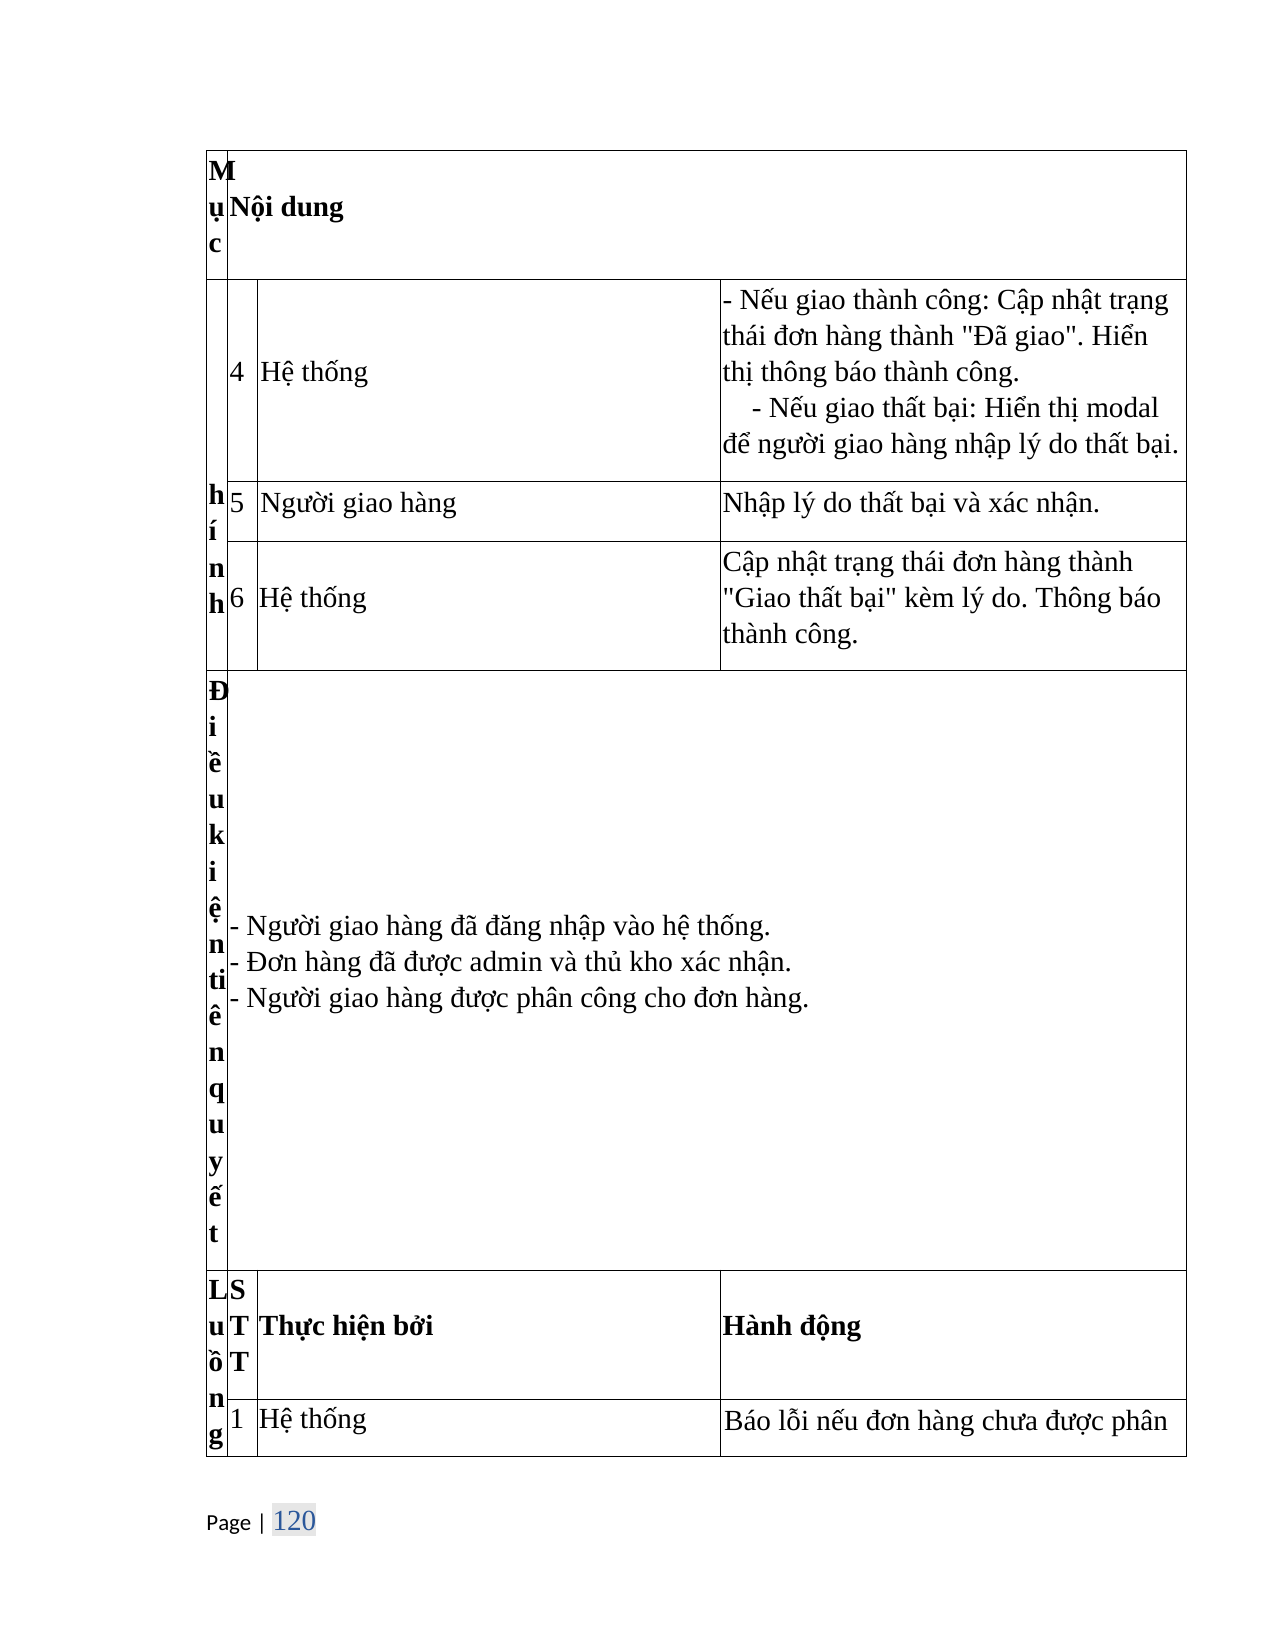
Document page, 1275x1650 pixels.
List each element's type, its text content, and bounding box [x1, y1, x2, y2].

table_cell - Người giao hàng đã đăng nhập vào hệ thống. - Đơn hàng đã được admin và thủ kho xác nhận. - Người giao hàng được phân công cho đơn hàng. [228, 671, 1186, 1269]
table_cell 4 [228, 280, 257, 481]
table_cell Hệ thống [258, 542, 720, 670]
table_cell Hành động [721, 1271, 1186, 1399]
table_header Nội dung [228, 151, 1186, 279]
table_cell Điều kiện tiên quyết [207, 671, 227, 1269]
table_cell 5 [228, 482, 257, 541]
table_cell [721, 1400, 1186, 1456]
table_cell Thực hiện bởi [258, 1271, 720, 1399]
table_cell 1 [228, 1400, 257, 1456]
table_cell STT [228, 1271, 257, 1399]
table_cell [258, 482, 720, 541]
table_cell - Nếu giao thành công: Cập nhật trạng thái đơn hàng thành "Đã giao". Hiển thị thông báo thành công. - Nếu giao thất bại: Hiển thị modal để người giao hàng nhập lý do thất bại. [721, 280, 1186, 481]
table_cell Luồng phụ / Ngoại lệ [207, 1271, 227, 1456]
table_header Mục [207, 151, 227, 279]
table_cell Nhập lý do thất bại và xác nhận. [721, 482, 1186, 541]
table_cell Cập nhật trạng thái đơn hàng thành "Giao thất bại" kèm lý do. Thông báo thành công. [721, 542, 1186, 670]
table_cell [258, 280, 720, 481]
table_cell Hệ thống [258, 1400, 720, 1456]
table_cell 6 [228, 542, 257, 670]
